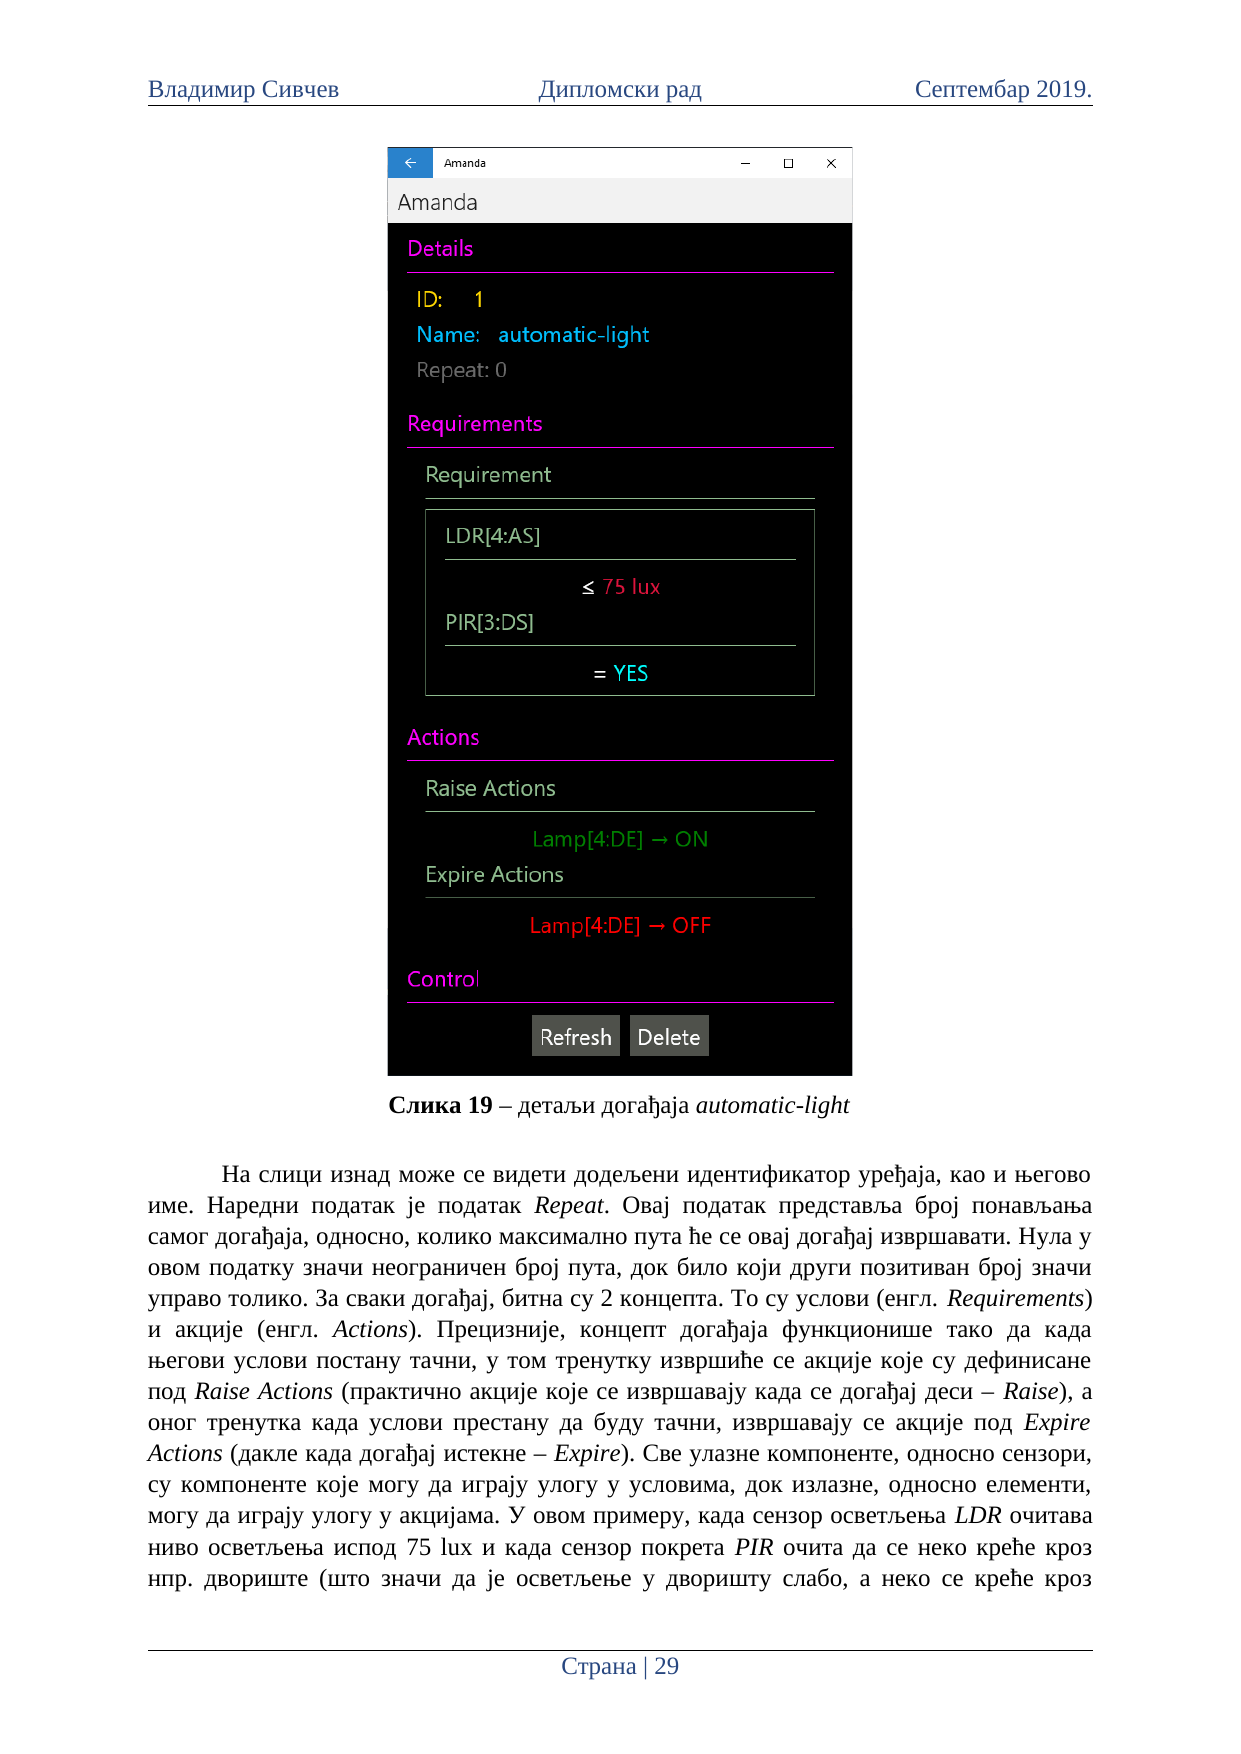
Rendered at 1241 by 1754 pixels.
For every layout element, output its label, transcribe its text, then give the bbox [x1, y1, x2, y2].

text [148, 1159, 1093, 1591]
picture [387, 147, 853, 1076]
title Слика 19 – детаљи догађаја automatic-light [148, 1091, 1093, 1119]
